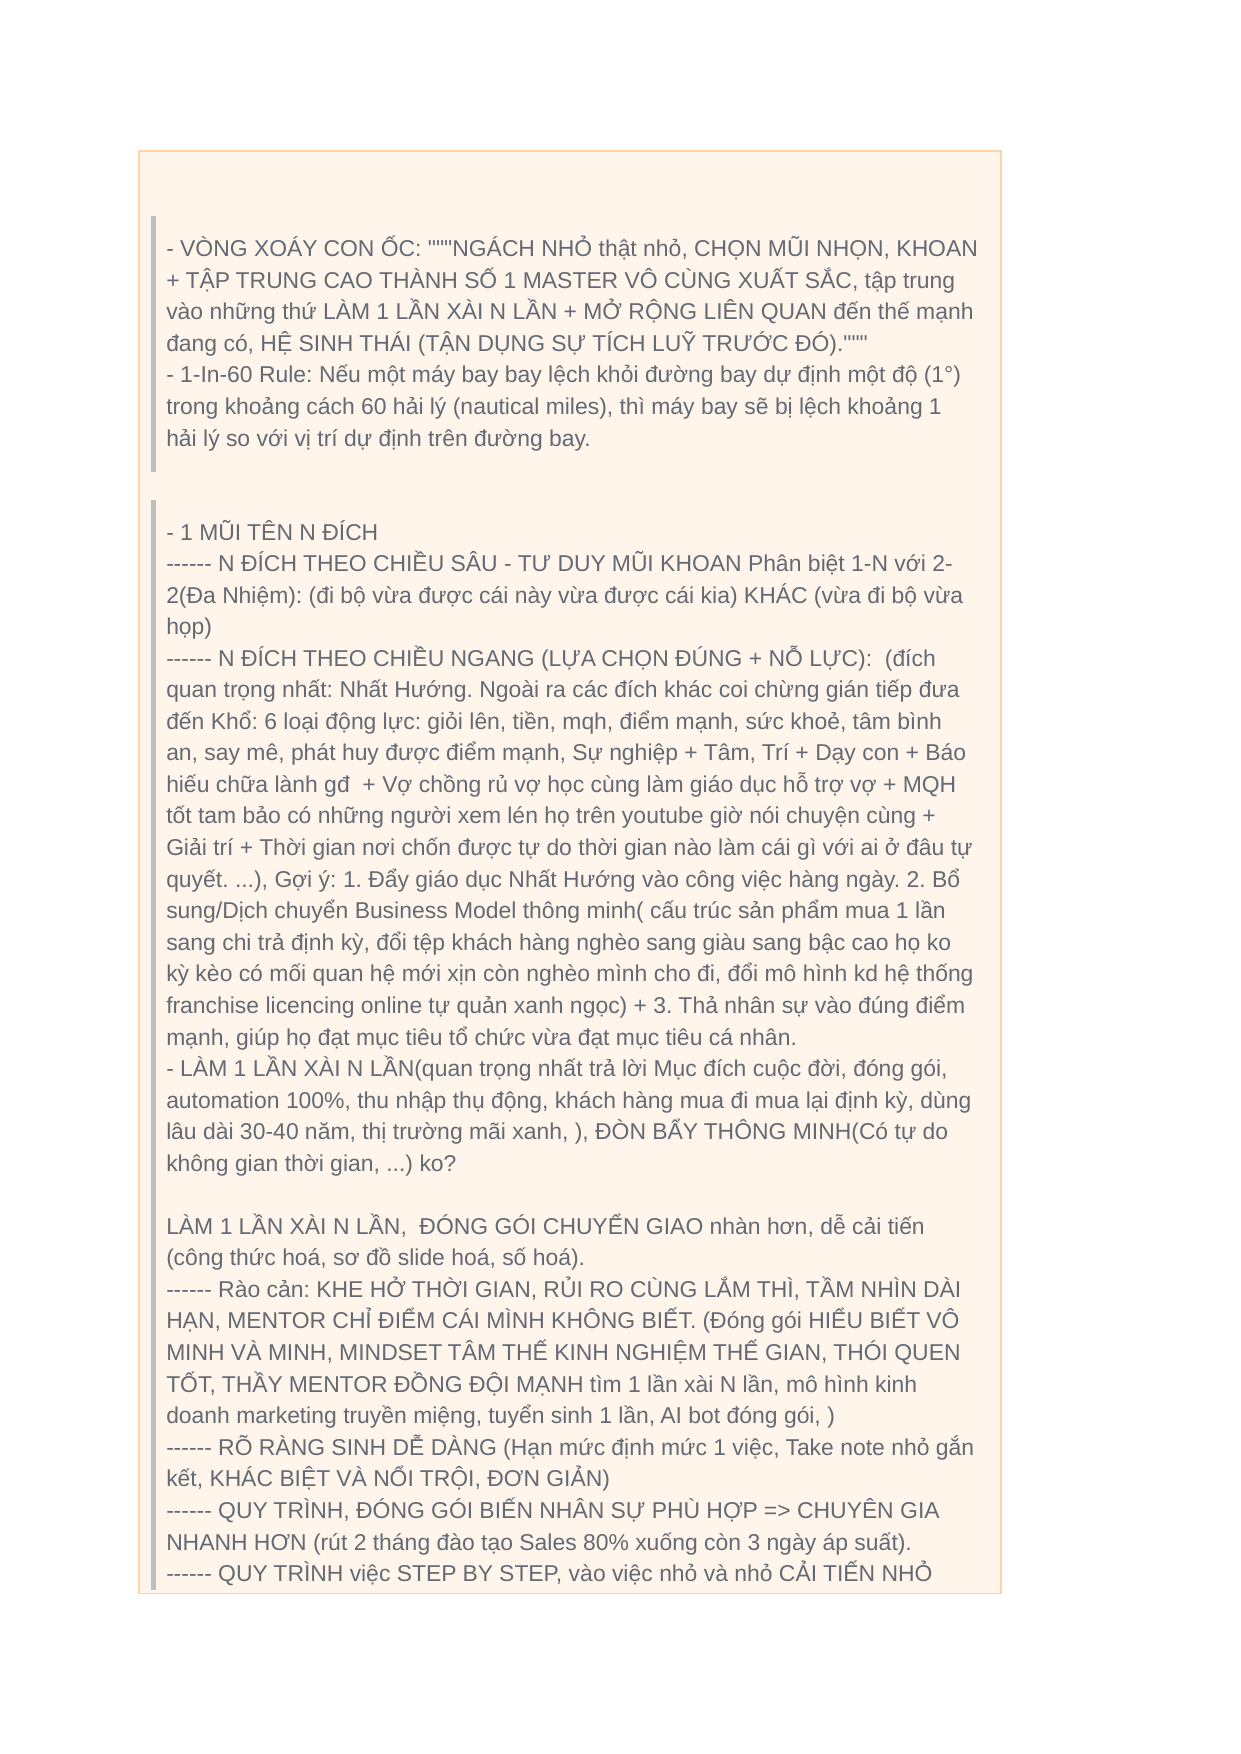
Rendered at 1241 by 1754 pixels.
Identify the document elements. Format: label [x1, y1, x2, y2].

table_header [140, 152, 1000, 1593]
